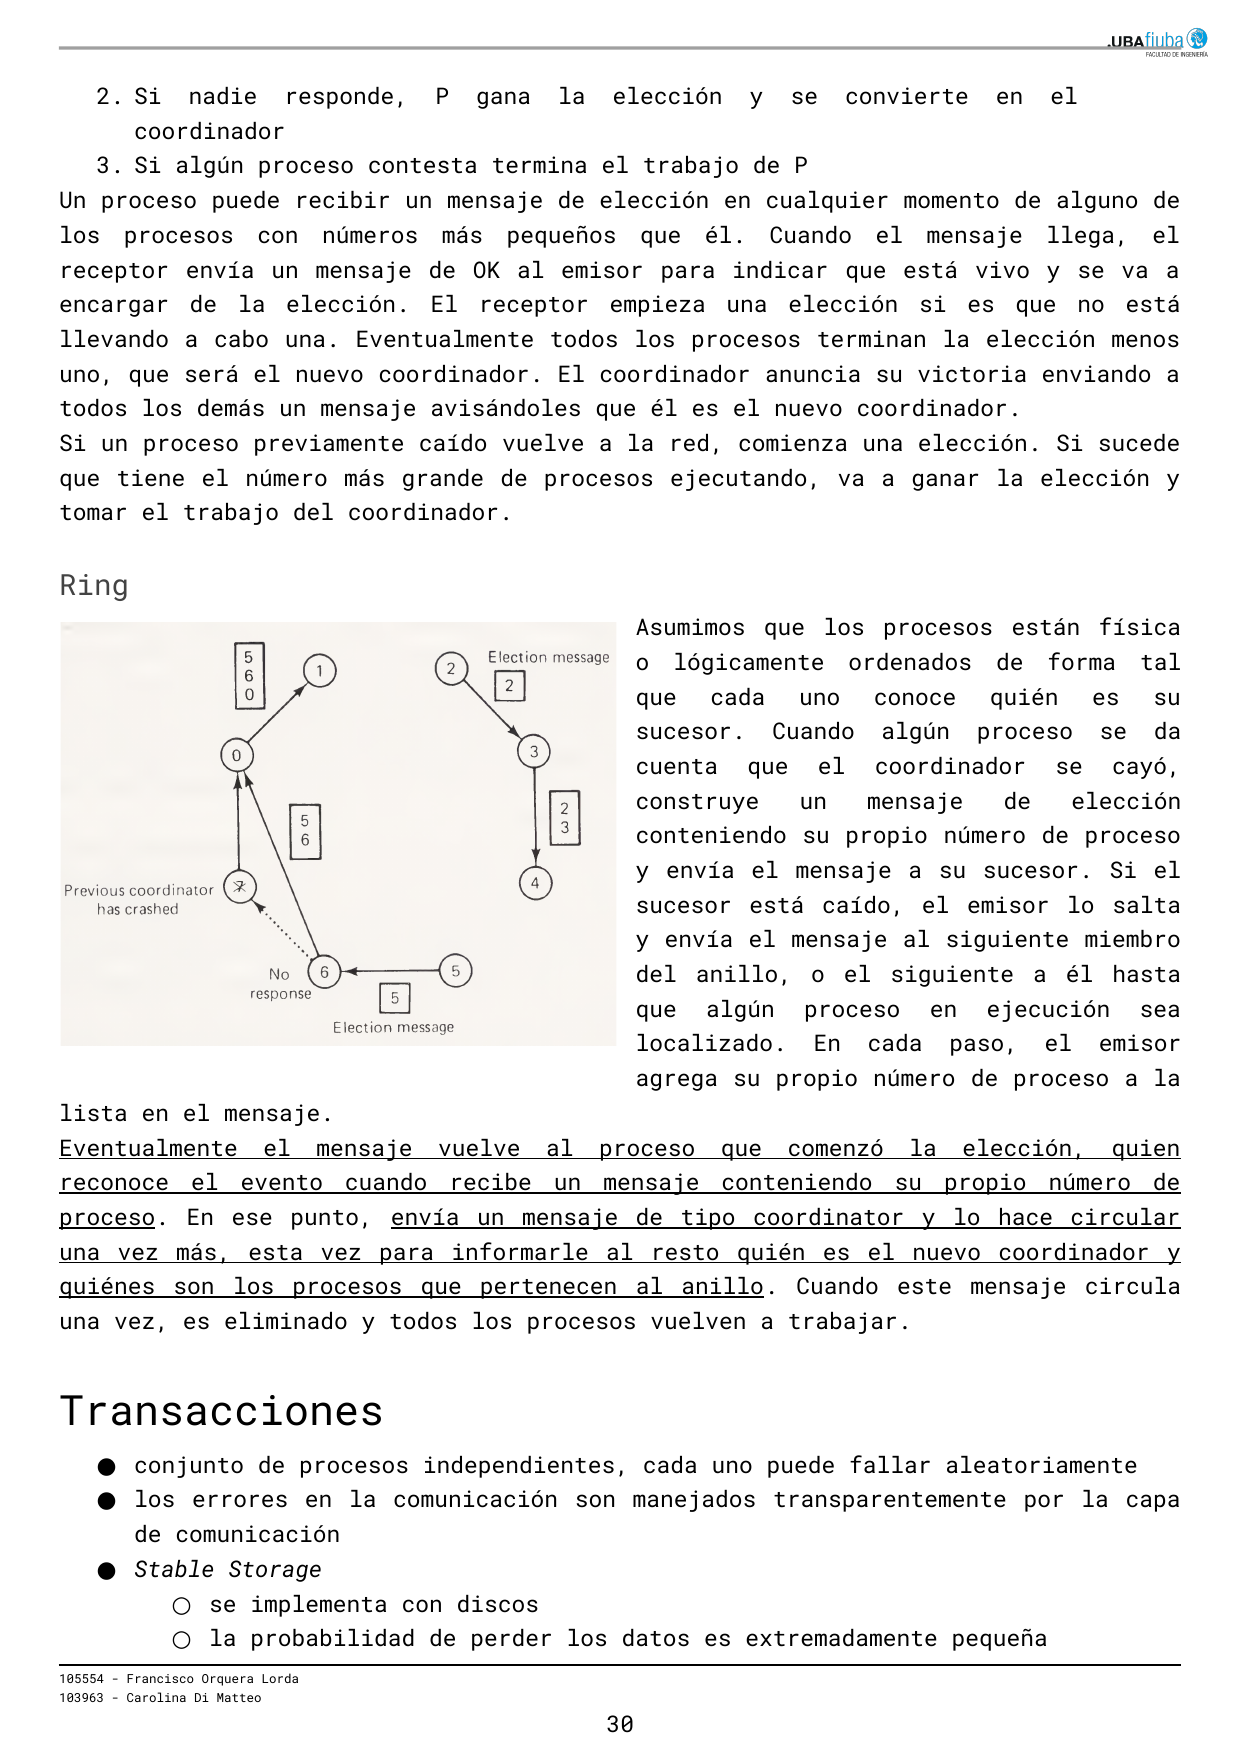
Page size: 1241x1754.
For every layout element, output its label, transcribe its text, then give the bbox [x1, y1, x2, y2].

list conjunto de procesos independientes, cada uno puede fallar aleatoriamente [96, 1449, 1181, 1479]
list Si algún proceso contesta termina el trabajo de P [96, 150, 1181, 180]
list la probabilidad de perder los datos es extremadamente pequeña [171, 1623, 1181, 1653]
text Si un proceso previamente caído vuelve a la red, comienza una elección. Si sucede que tiene el número más grande de procesos ejecutando, va a ganar la elección y tomar el trabajo del coordinador. [59, 427, 1181, 527]
list los errores en la comunicación son manejados transparentemente por la capa de comunicación [96, 1484, 1181, 1549]
list se implementa con discos [171, 1588, 1181, 1618]
text Eventualmente el mensaje vuelve al proceso que comenzó la elección, quien reconoce el evento cuando recibe un mensaje conteniendo su propio número de proceso. En ese punto, envía un mensaje de tipo coordinator y lo hace circular una vez más, esta vez para informarle al resto quién es el nuevo coordinador y quiénes son los procesos que pertenecen al anillo. Cuando este mensaje circula una vez, es eliminado y todos los procesos vuelven a trabajar. [59, 1159, 1181, 1192]
list Si nadie responde, P gana la elección y se convierte en el coordinador [96, 81, 1181, 145]
text Eventualmente el mensaje vuelve al proceso que comenzó la elección, quien reconoce el evento cuando recibe un mensaje conteniendo su propio número de proceso. En ese punto, envía un mensaje de tipo coordinator y lo hace circular una vez más, esta vez para informarle al resto quién es el nuevo coordinador y quiénes son los procesos que pertenecen al anillo. Cuando este mensaje circula una vez, es eliminado y todos los procesos vuelven a trabajar. [59, 1194, 1181, 1262]
picture [60, 622, 617, 1046]
text Eventualmente el mensaje vuelve al proceso que comenzó la elección, quien reconoce el evento cuando recibe un mensaje conteniendo su propio número de proceso. En ese punto, envía un mensaje de tipo coordinator y lo hace circular una vez más, esta vez para informarle al resto quién es el nuevo coordinador y quiénes son los procesos que pertenecen al anillo. Cuando este mensaje circula una vez, es eliminado y todos los procesos vuelven a trabajar. [59, 1132, 1181, 1158]
picture [1097, 18, 1220, 65]
subtitle Transacciones [59, 1382, 1181, 1437]
text Un proceso puede recibir un mensaje de elección en cualquier momento de alguno de los procesos con números más pequeños que él. Cuando el mensaje llega, el receptor envía un mensaje de OK al emisor para indicar que está vivo y se va a encargar de la elección. El receptor empieza una elección si es que no está llevando a cabo una. Eventualmente todos los procesos terminan la elección menos uno, que será el nuevo coordinador. El coordinador anuncia su victoria enviando a todos los demás un mensaje avisándoles que él es el nuevo coordinador. [59, 184, 1181, 423]
text Eventualmente el mensaje vuelve al proceso que comenzó la elección, quien reconoce el evento cuando recibe un mensaje conteniendo su propio número de proceso. En ese punto, envía un mensaje de tipo coordinator y lo hace circular una vez más, esta vez para informarle al resto quién es el nuevo coordinador y quiénes son los procesos que pertenecen al anillo. Cuando este mensaje circula una vez, es eliminado y todos los procesos vuelven a trabajar. [59, 1263, 1181, 1336]
subtitle Ring [59, 565, 1181, 603]
list Stable Storage [96, 1553, 1181, 1583]
